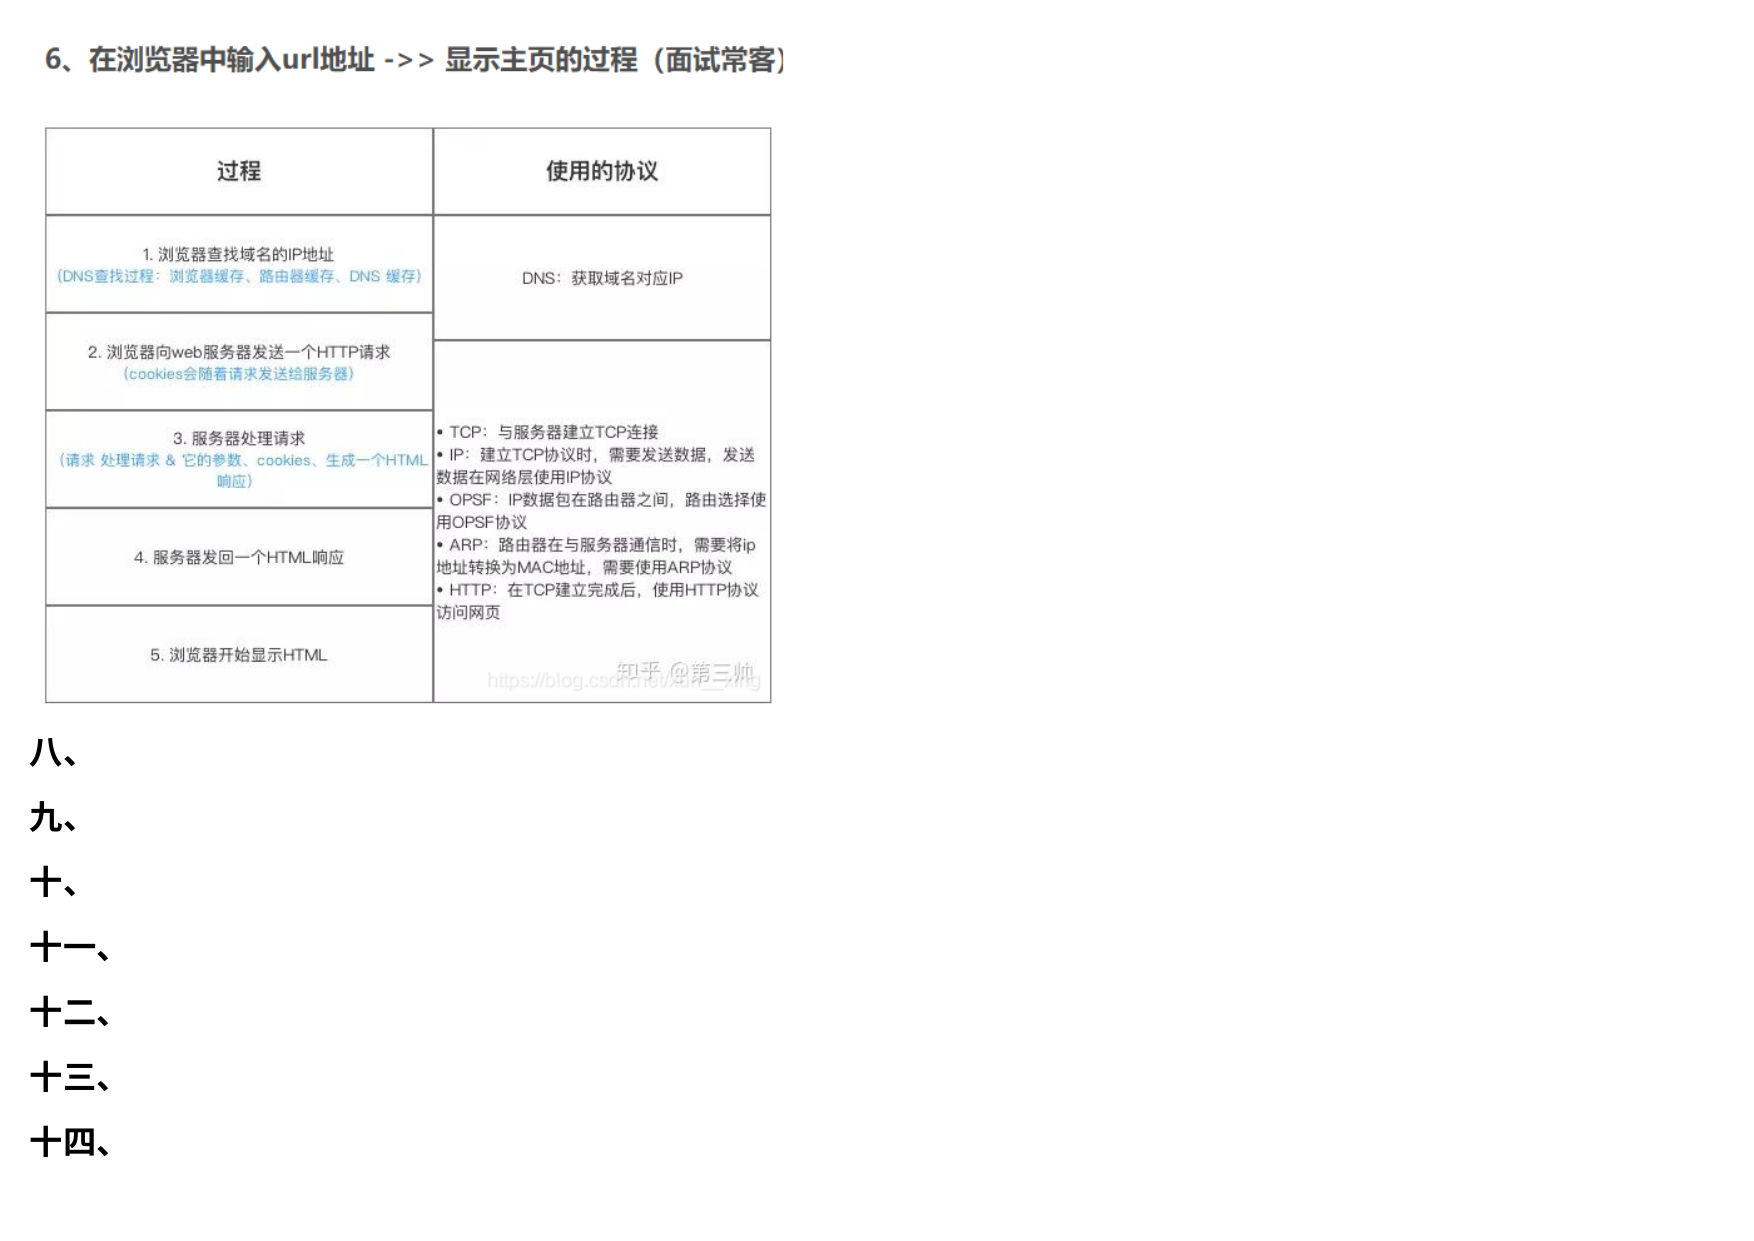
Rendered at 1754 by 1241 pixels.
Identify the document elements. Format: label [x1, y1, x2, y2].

picture [29, 35, 784, 707]
